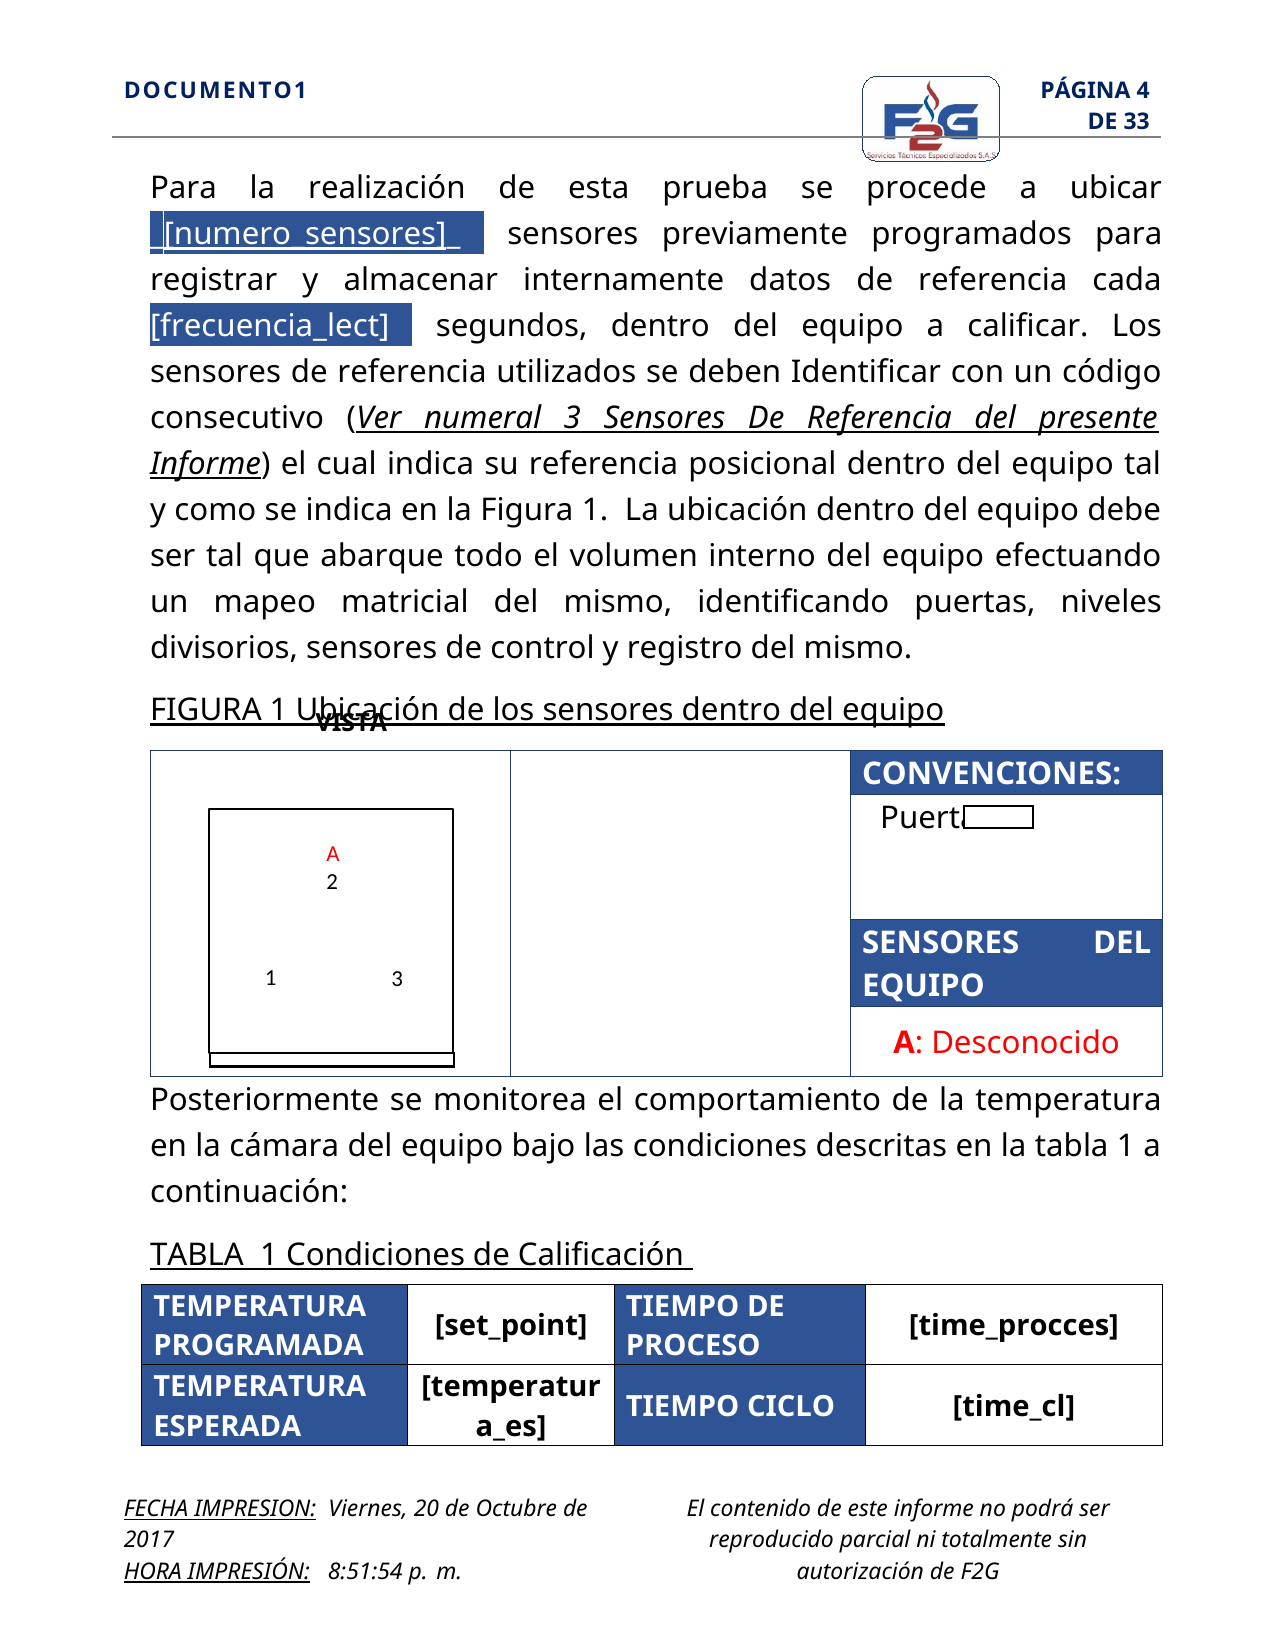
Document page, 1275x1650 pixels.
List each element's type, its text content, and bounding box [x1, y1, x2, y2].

table_header [time_procces] [866, 1285, 1162, 1364]
table_header TIEMPO DE PROCESO [615, 1285, 865, 1364]
table_cell SENSORES DEL EQUIPO [851, 920, 1162, 1006]
table_header [151, 751, 510, 1076]
text TABLA 1 Condiciones de Calificación [150, 1232, 1163, 1274]
table_header CONVENCIONES: [851, 751, 1162, 794]
table_cell TEMPERATURA ESPERADA [142, 1365, 407, 1445]
list Para la realización de esta prueba se procede a ubicar _[numero_sensores]_ sensores previamente programados para registrar y almacenar internamente datos de referencia cada [frecuencia_lect] segundos, dentro del equipo a calificar. Los sensores de referencia utilizados se deben Identificar con un código consecutivo (Ver numeral 3 Sensores De Referencia del presente Informe) el cual indica su referencia posicional dentro del equipo tal y como se indica en la Figura 1. La ubicación dentro del equipo debe ser tal que abarque todo el volumen interno del equipo efectuando un mapeo matricial del mismo, identificando puertas, niveles divisorios, sensores de control y registro del mismo. [150, 165, 1163, 667]
picture [862, 76, 999, 136]
table_cell TIEMPO CICLO [615, 1365, 865, 1445]
text FIGURA 1 Ubicación de los sensores dentro del equipo [150, 687, 1163, 730]
text Posteriormente se monitorea el comportamiento de la temperatura en la cámara del equipo bajo las condiciones descritas en la tabla 1 a continuación: [150, 1077, 1163, 1212]
table_header [511, 751, 850, 1076]
picture [863, 138, 999, 161]
table_cell [temperatura_es] [408, 1365, 614, 1445]
table_cell [time_cl] [866, 1365, 1162, 1445]
table_header [set_point] [408, 1285, 614, 1364]
table_cell Puerta: [851, 795, 1162, 919]
table_header TEMPERATURA PROGRAMADA [142, 1285, 407, 1364]
table_cell A: Desconocido [851, 1007, 1162, 1076]
